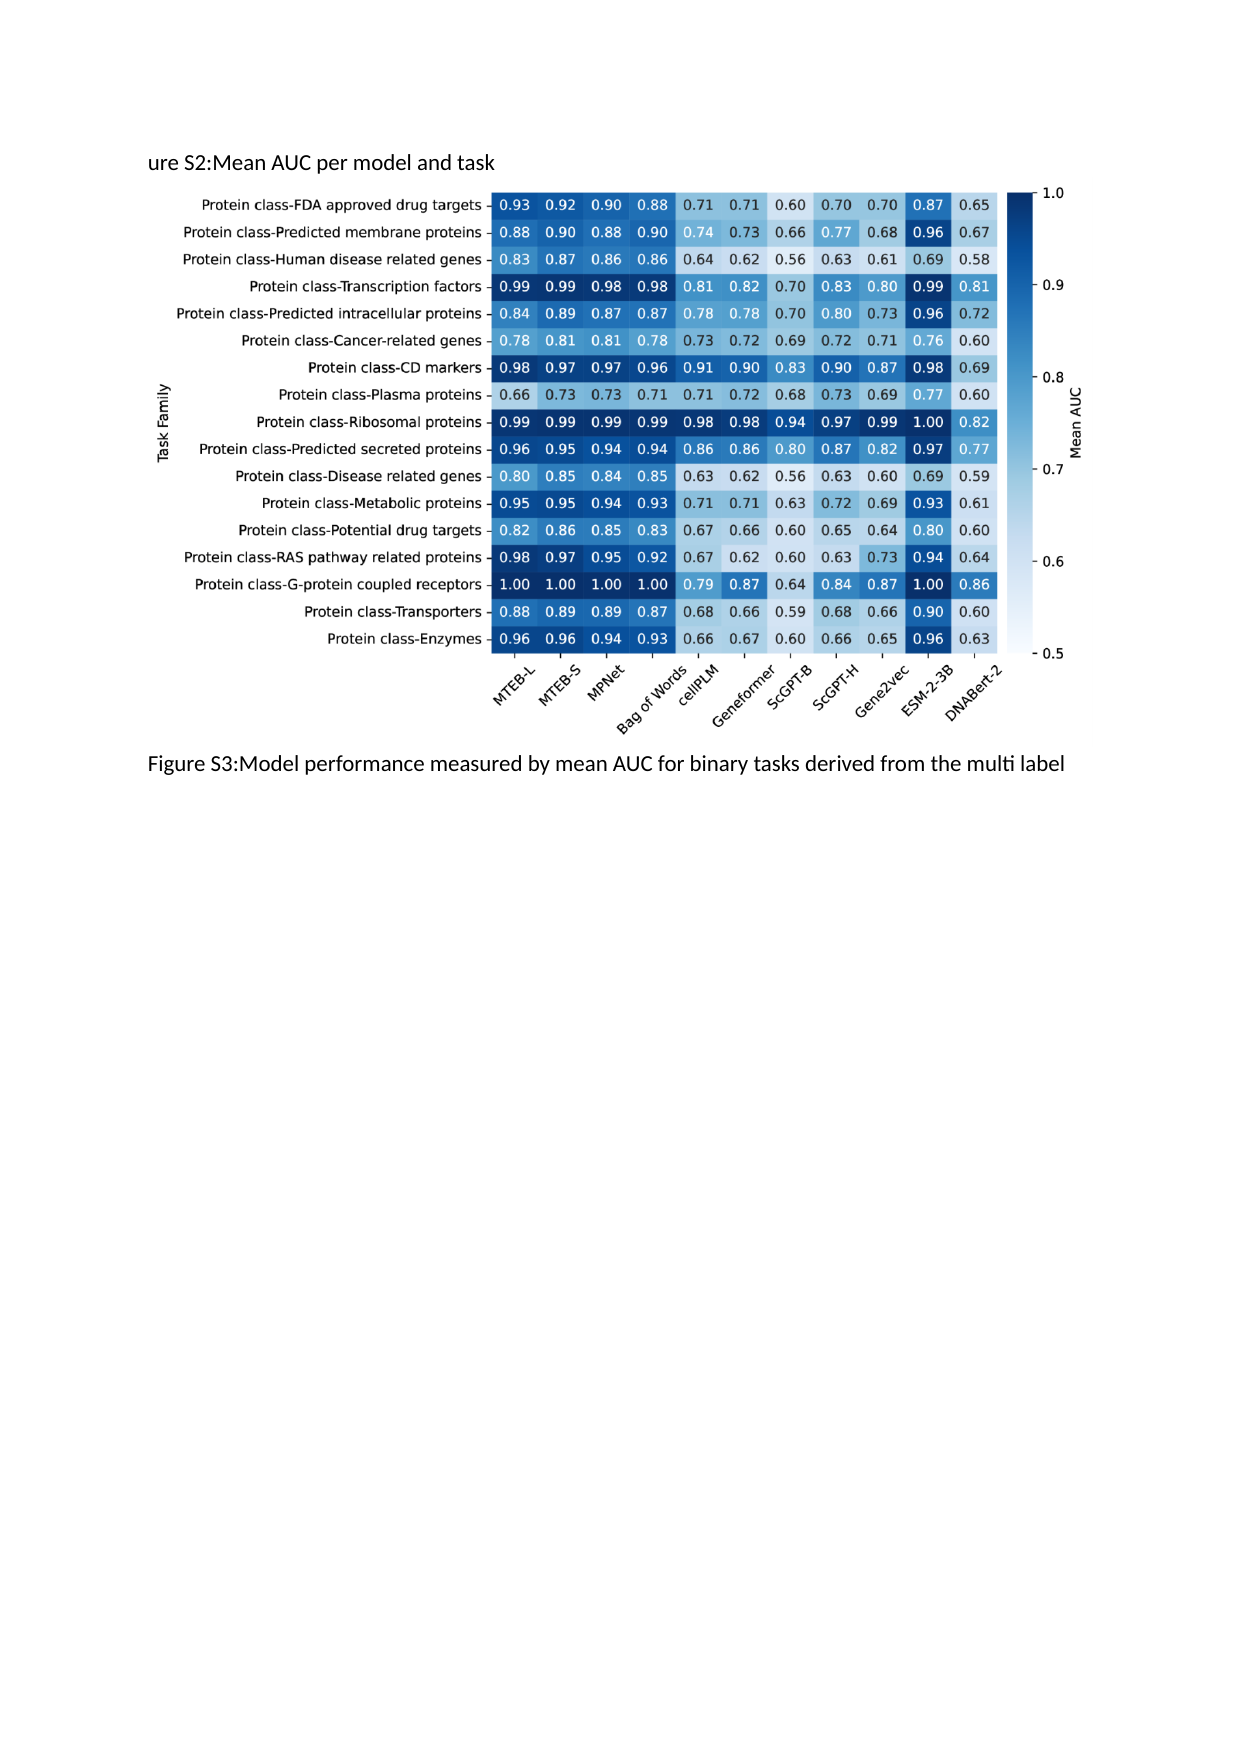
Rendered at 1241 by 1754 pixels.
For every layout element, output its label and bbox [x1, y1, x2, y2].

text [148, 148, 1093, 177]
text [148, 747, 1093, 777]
picture [147, 177, 1093, 747]
